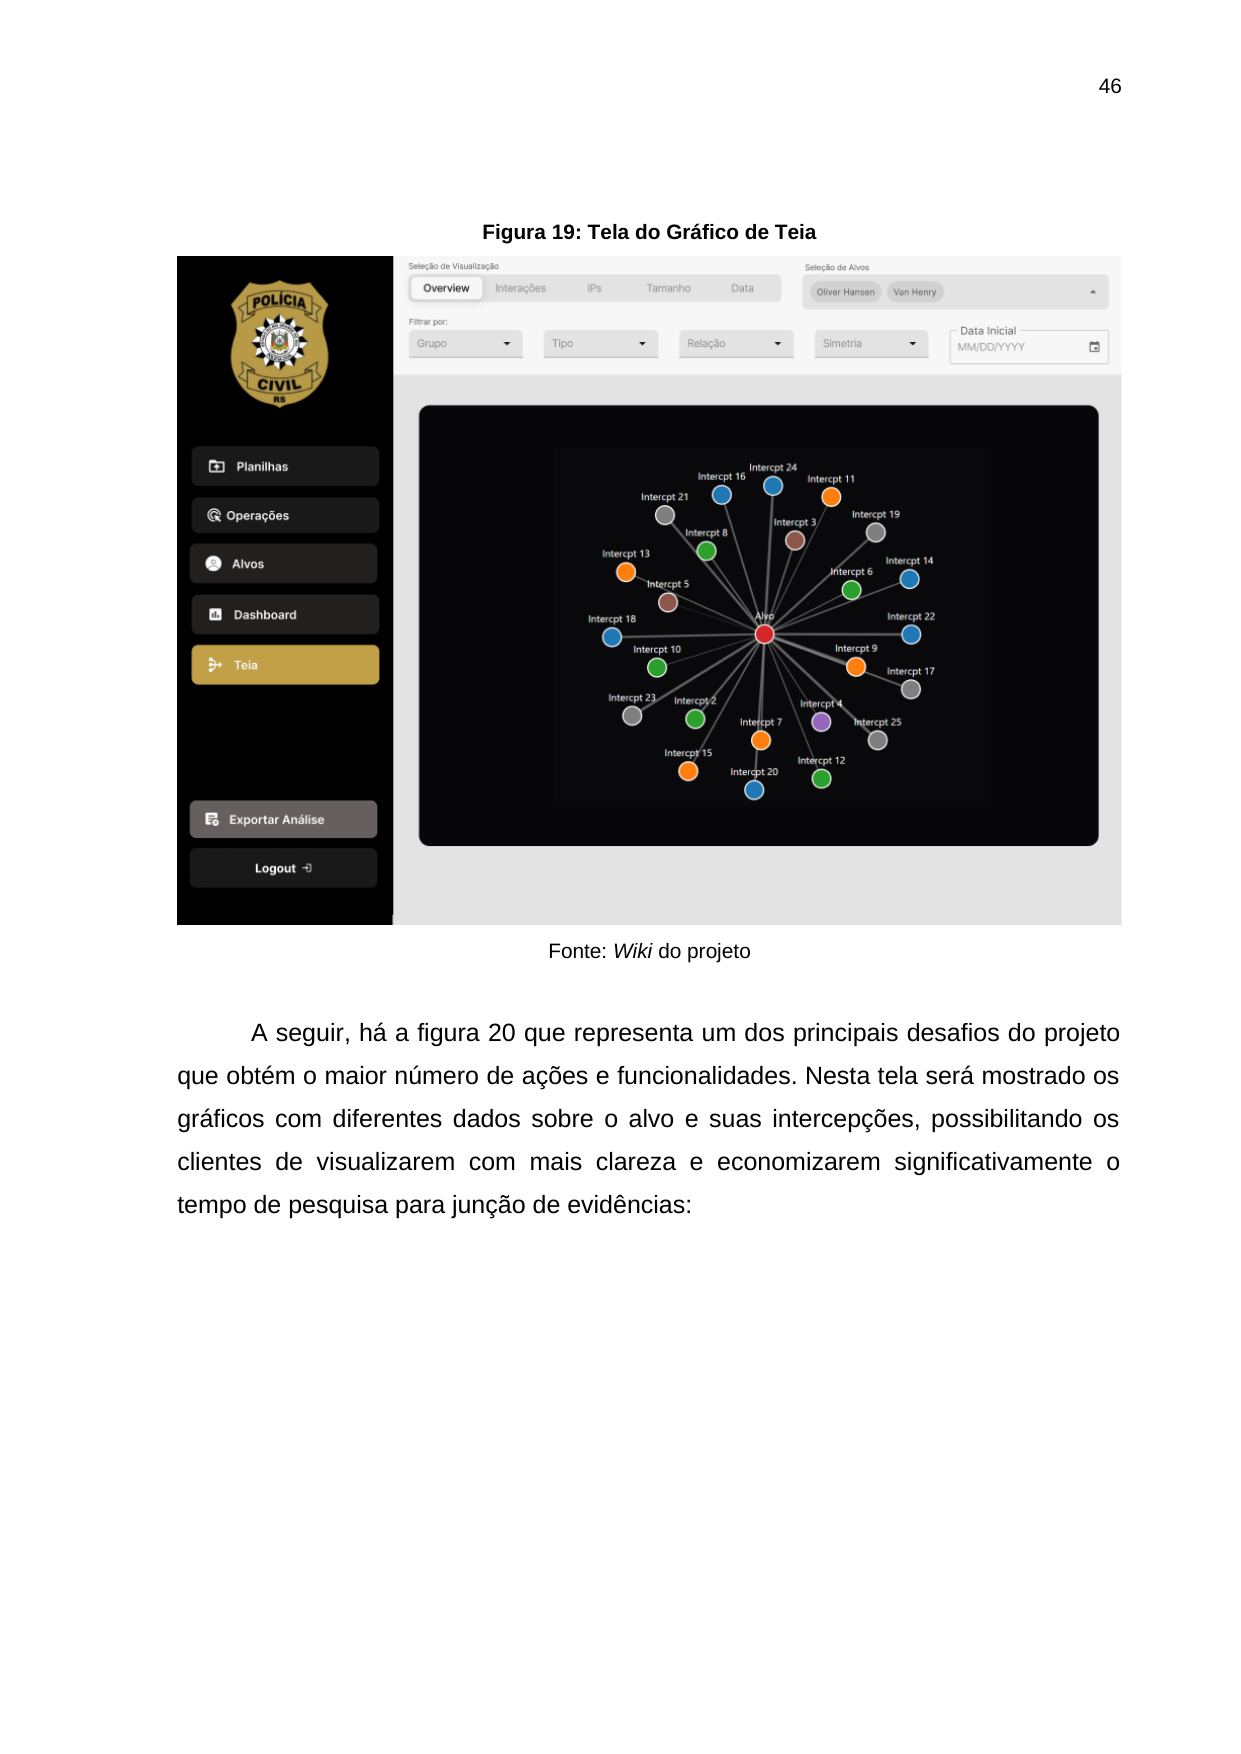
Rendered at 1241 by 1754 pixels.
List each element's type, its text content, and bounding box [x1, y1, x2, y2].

picture [177, 256, 1122, 925]
text Fonte: Wiki do projeto [177, 938, 1122, 962]
text A seguir, há a figura 20 que representa um dos principais desafios do projeto que obtém o maior número de ações e funcionalidades. Nesta tela será mostrado os gráficos com diferentes dados sobre o alvo e suas intercepções, possibilitando os clientes de visualizarem com mais clareza e economizarem significativamente o tempo de pesquisa para junção de evidências: [177, 1018, 1122, 1219]
